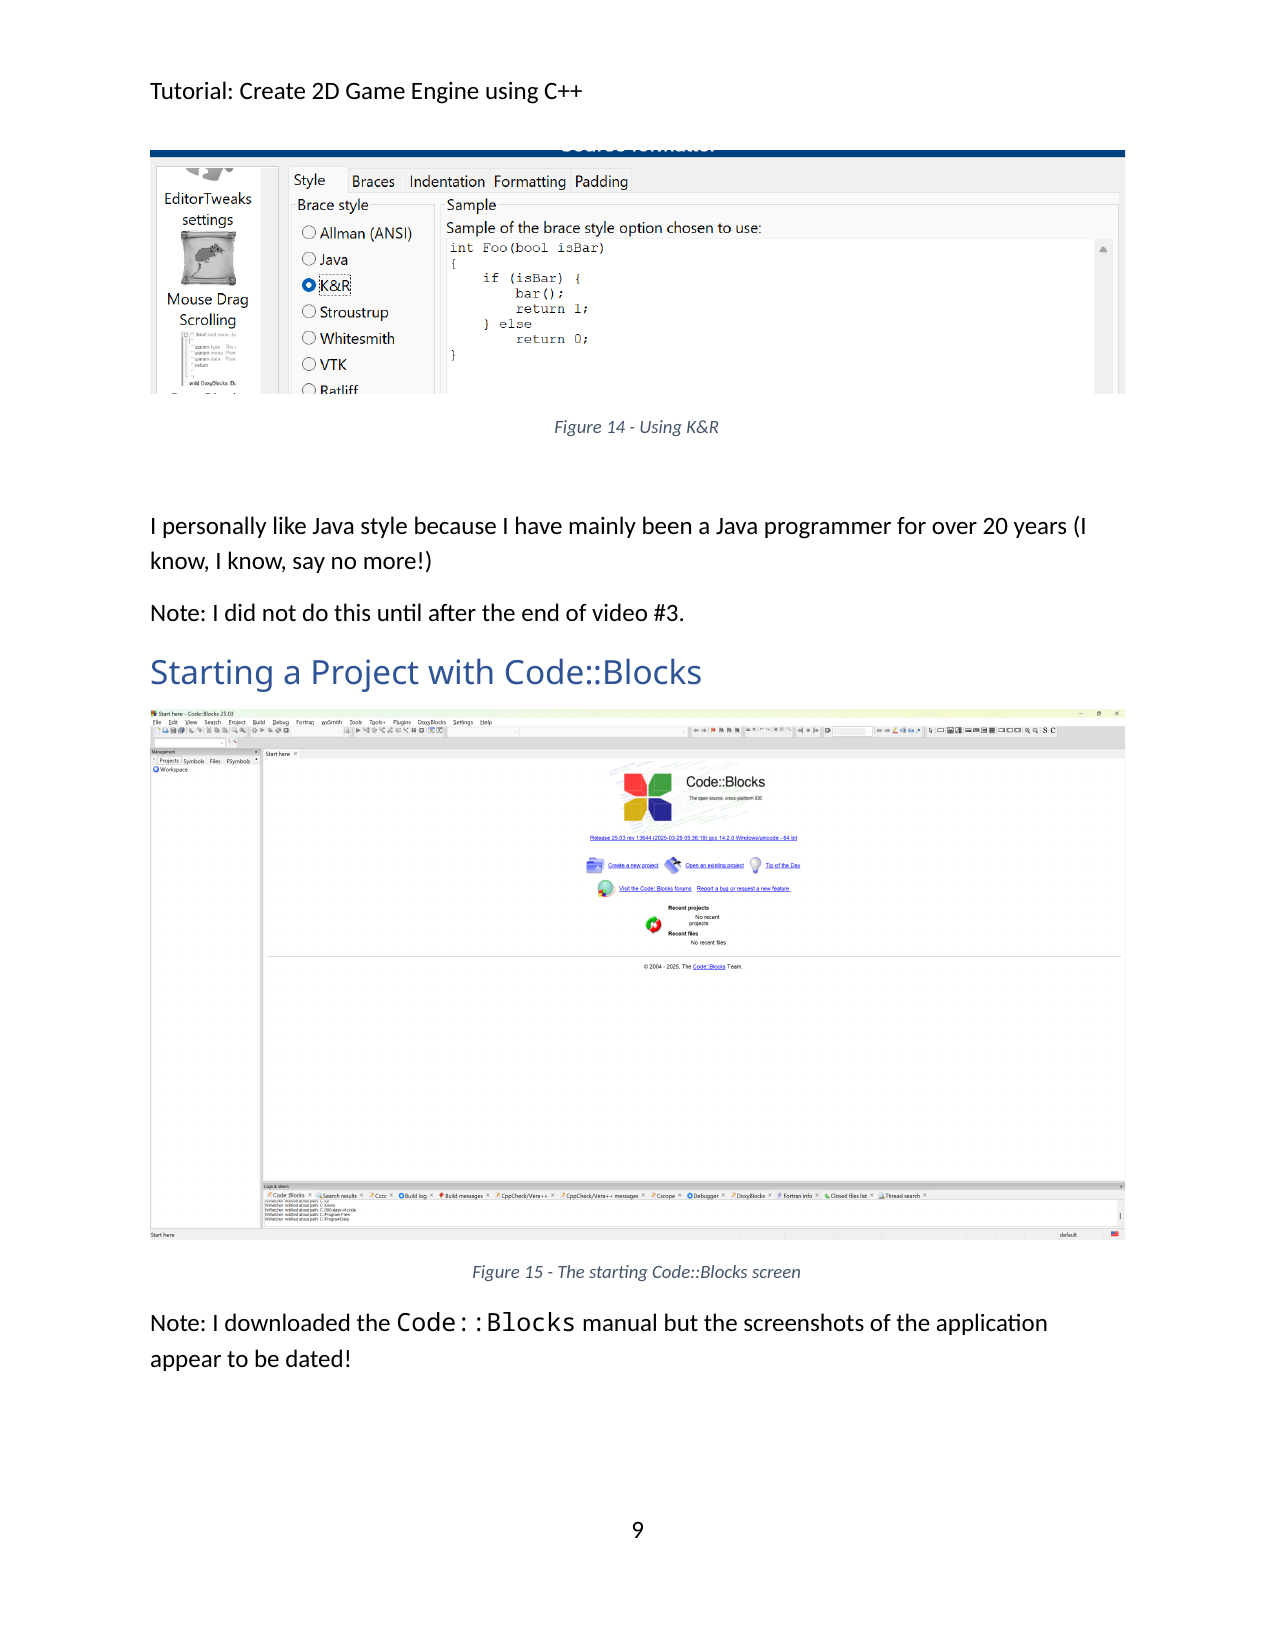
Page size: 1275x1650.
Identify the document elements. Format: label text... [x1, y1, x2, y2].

text Figure - The starting Code::Blocks screen [150, 1261, 1125, 1283]
text I personally like Java style because I have mainly been a Java programmer for over 20 years (I know, I know, say no more!) [150, 510, 1125, 576]
picture [150, 150, 1125, 394]
picture [150, 709, 1125, 1240]
text Figure - Using K&R [150, 415, 1125, 438]
text Note: I did not do this until after the end of video #3. [150, 597, 1125, 627]
subtitle Starting a Project with Code::Blocks [150, 649, 1125, 694]
text Note: I downloaded the Code::Blocks manual but the screenshots of the application appear to be dated! [150, 1304, 1125, 1373]
